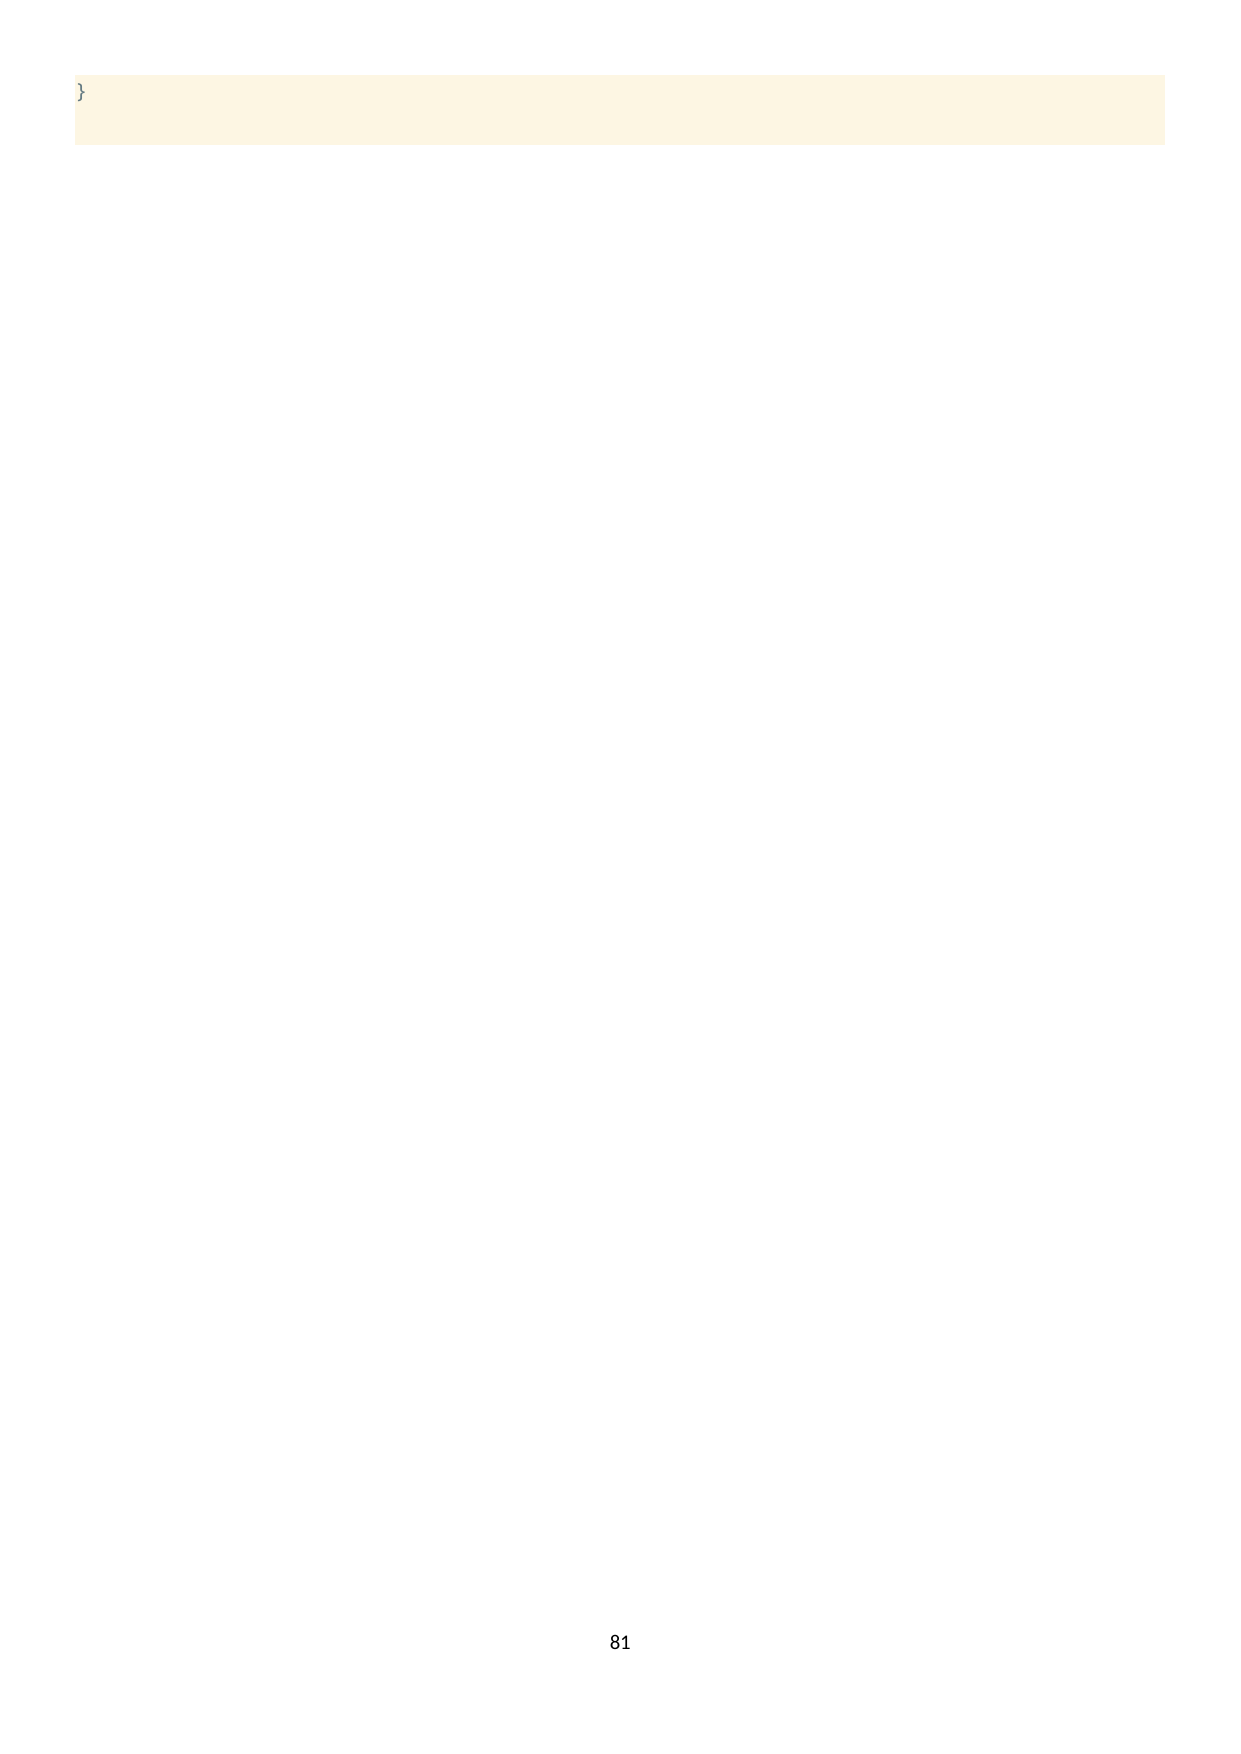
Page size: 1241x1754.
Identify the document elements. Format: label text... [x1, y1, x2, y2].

text } [75, 75, 1165, 105]
